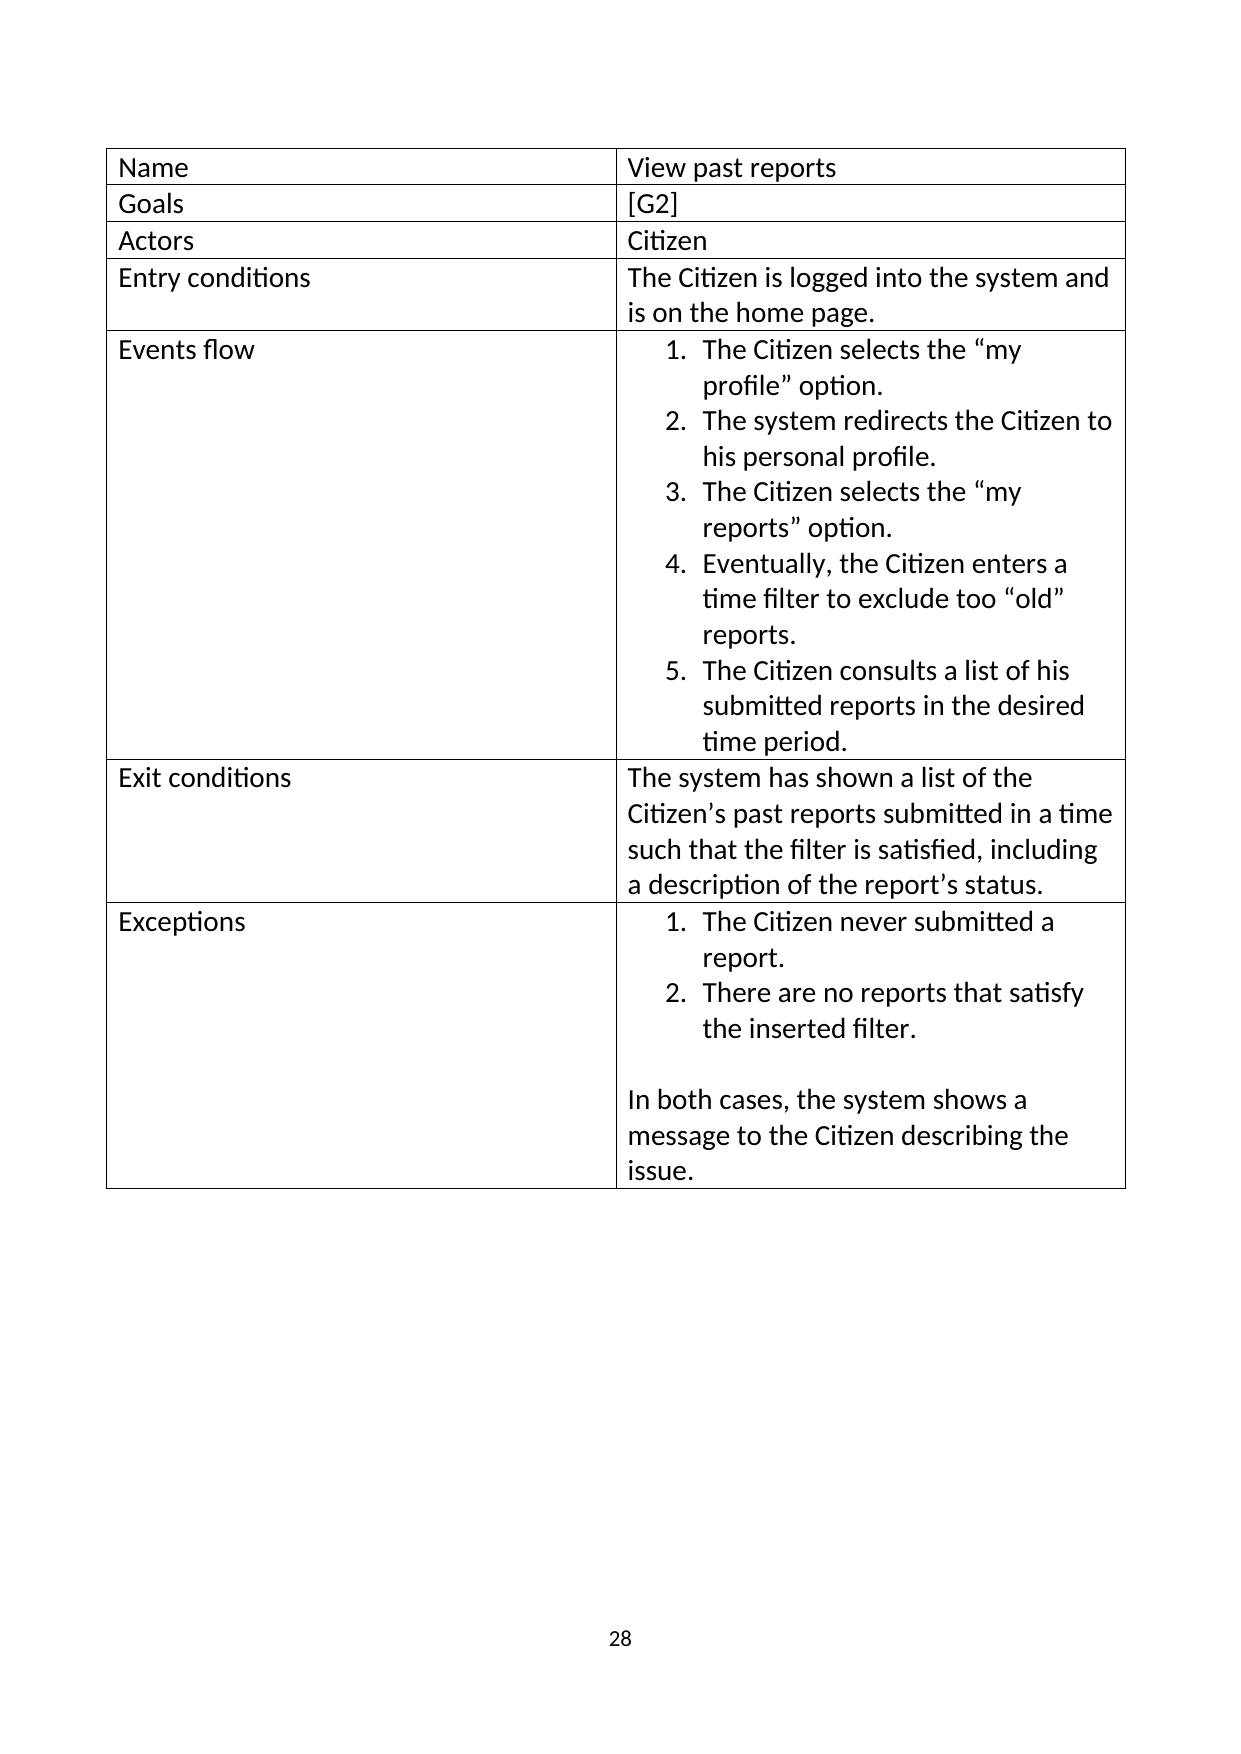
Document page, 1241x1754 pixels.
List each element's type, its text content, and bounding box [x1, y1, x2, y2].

table_cell Citizen [617, 222, 1125, 258]
table_header View past reports [617, 149, 1125, 184]
table_cell [G2] [617, 185, 1125, 221]
table_cell Actors [107, 222, 616, 258]
table_cell Goals [107, 185, 616, 221]
table_cell The Citizen selects the “my profile” option. The system redirects the Citizen to his personal profile. The Citizen selects the “my reports” option. Eventually, the Citizen enters a time filter to exclude too “old” reports. The Citizen consults a list of his submitted reports in the desired time period. [617, 331, 1125, 758]
table_cell Exit conditions [107, 760, 616, 902]
table_cell Exceptions [107, 903, 616, 1188]
table_header Name [107, 149, 616, 184]
table_cell The Citizen is logged into the system and is on the home page. [617, 259, 1125, 330]
table_cell Entry conditions [107, 259, 616, 330]
table_cell The system has shown a list of the Citizen’s past reports submitted in a time such that the filter is satisfied, including a description of the report’s status. [617, 760, 1125, 902]
table_cell The Citizen never submitted a report. There are no reports that satisfy the inserted filter. In both cases, the system shows a message to the Citizen describing the issue. [617, 903, 1125, 1188]
table_cell Events flow [107, 331, 616, 758]
